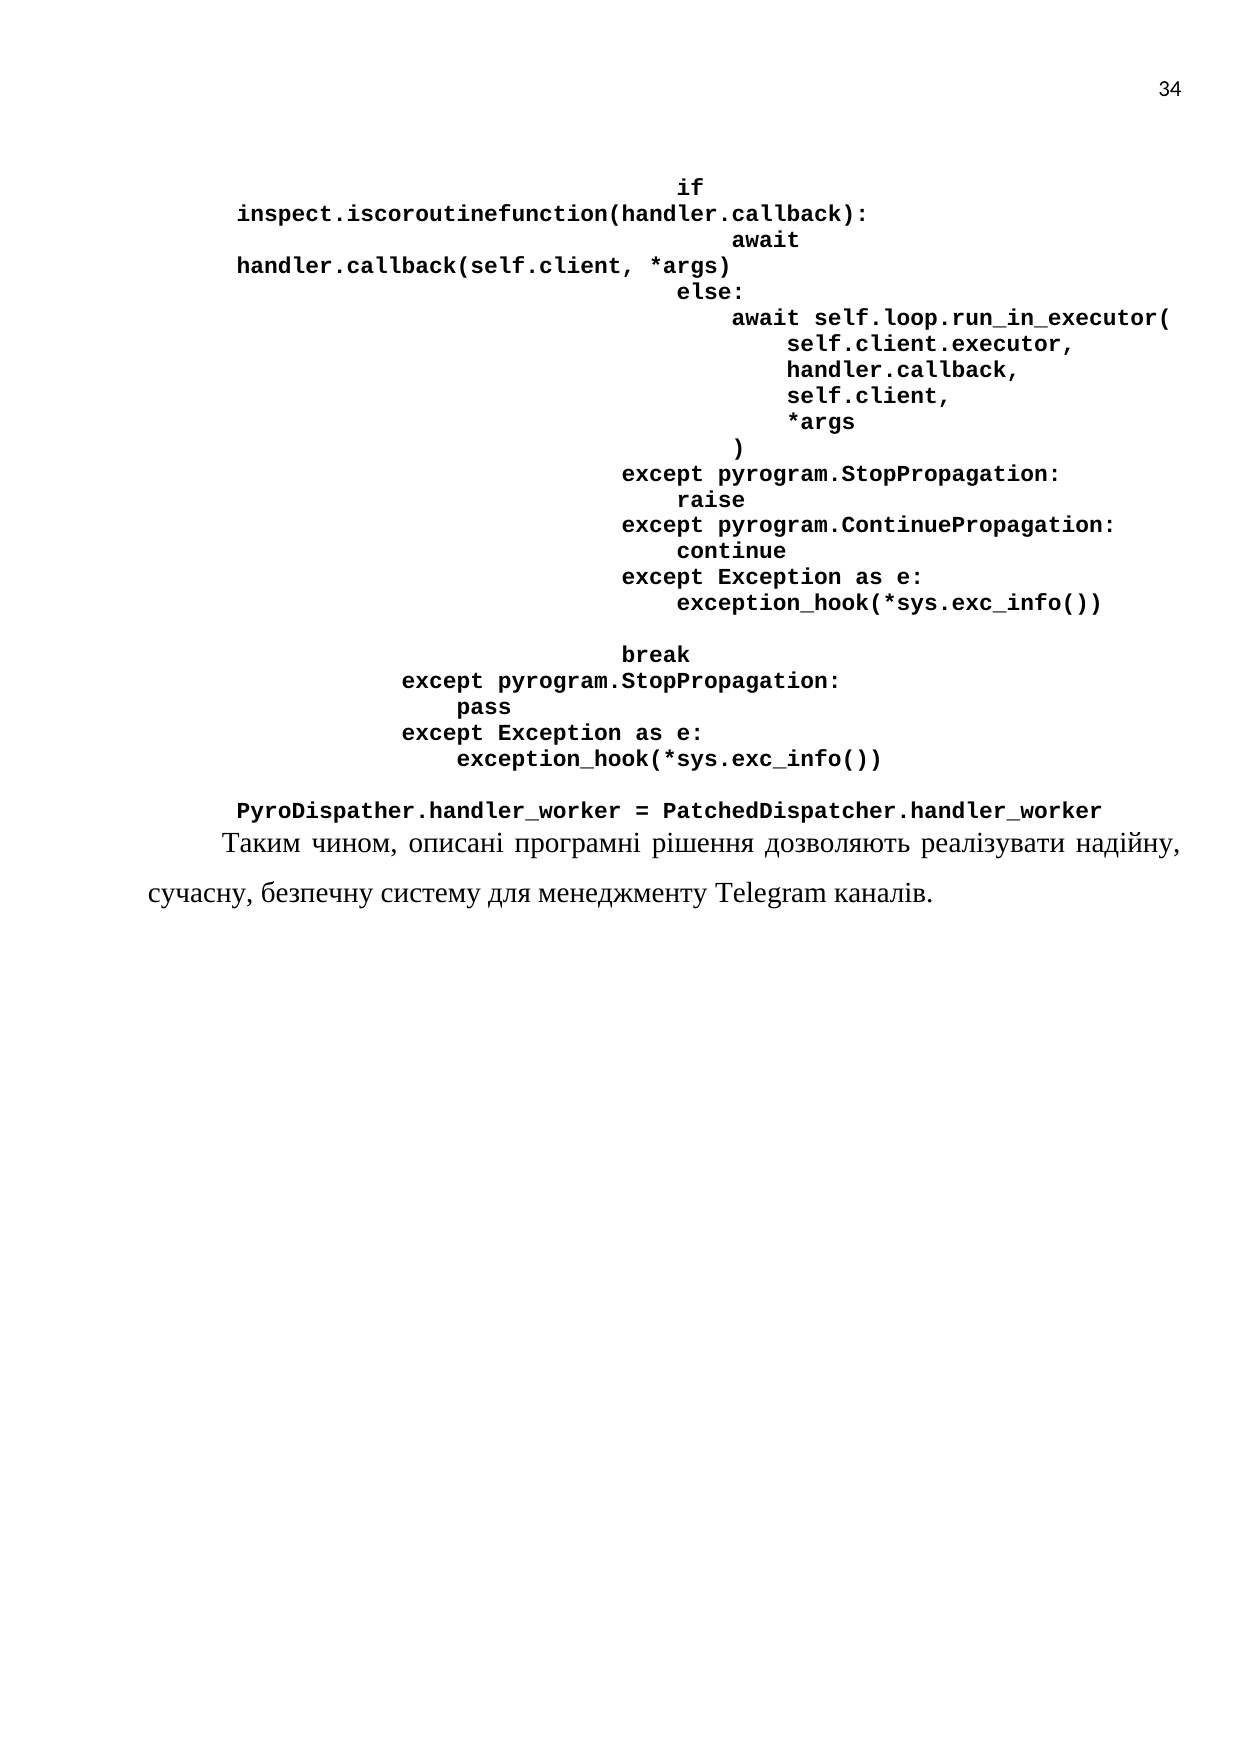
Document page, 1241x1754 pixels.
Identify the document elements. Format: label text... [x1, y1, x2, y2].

text ) [236, 436, 1181, 462]
text except Exception as e: [236, 721, 1181, 747]
text *args [236, 410, 1181, 436]
text exception_hook(*sys.exc_info()) [236, 592, 1181, 618]
text self.client.executor, [236, 332, 1181, 358]
text raise [236, 488, 1181, 514]
text await handler.callback(self.client, *args) [236, 228, 1181, 280]
text except pyrogram.StopPropagation: [236, 669, 1181, 695]
text else: [236, 280, 1181, 306]
text except pyrogram.StopPropagation: [236, 462, 1181, 488]
text except Exception as e: [236, 566, 1181, 592]
text exception_hook(*sys.exc_info()) [236, 747, 1181, 773]
text await self.loop.run_in_executor( [236, 306, 1181, 332]
text PyroDispather.handler_worker = PatchedDispatcher.handler_worker [236, 799, 1181, 825]
text continue [236, 540, 1181, 566]
text except pyrogram.ContinuePropagation: [236, 514, 1181, 540]
text handler.callback, [236, 358, 1181, 384]
text pass [236, 695, 1181, 721]
text Таким чином, описані програмні рішення дозволяють реалізувати надійну, сучасну, безпечну систему для менеджменту Telegram каналів. [148, 825, 1181, 909]
text self.client, [236, 384, 1181, 410]
text break [236, 643, 1181, 669]
text if inspect.iscoroutinefunction(handler.callback): [236, 177, 1181, 228]
